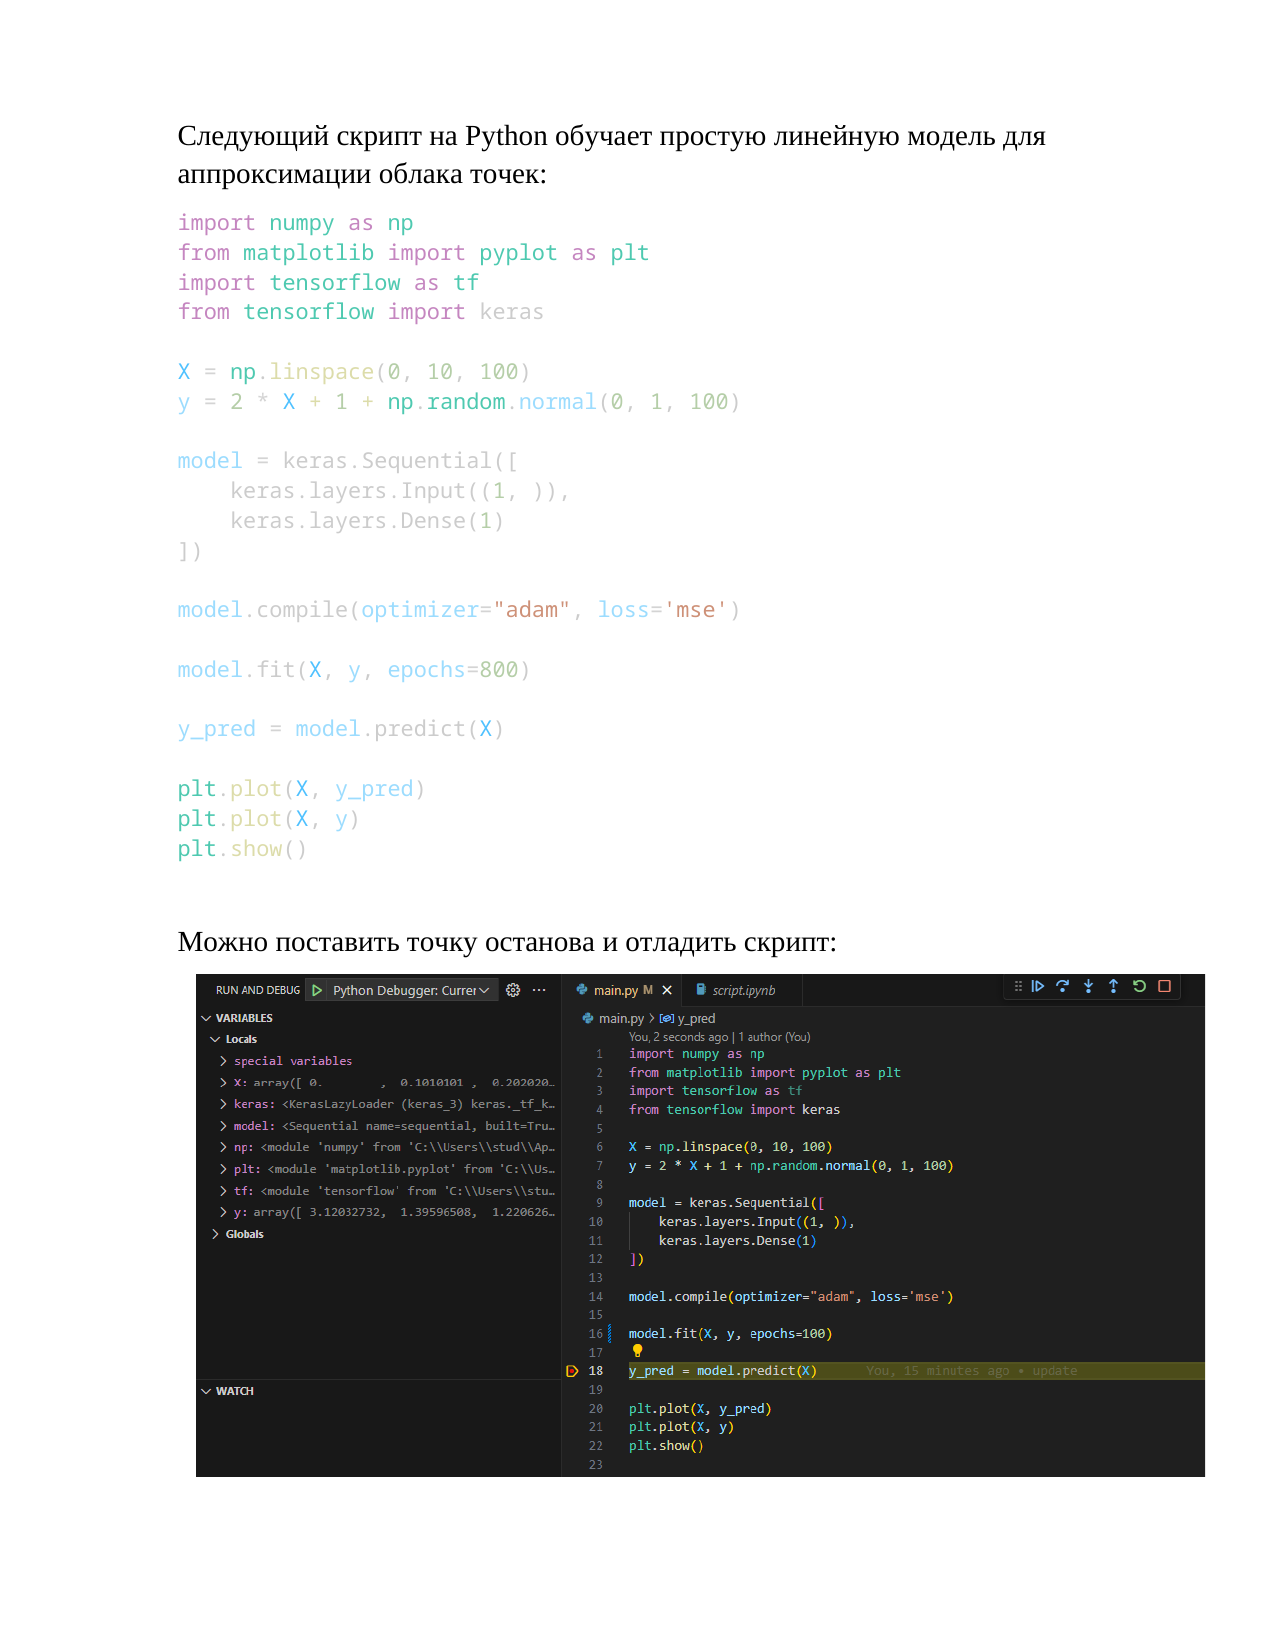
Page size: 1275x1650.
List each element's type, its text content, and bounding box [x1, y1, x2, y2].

text import tensorflow as tf [177, 267, 1186, 296]
text model.fit(X, y, epochs=800) [177, 654, 1186, 684]
text ]) [177, 535, 1186, 564]
text y_pred = model.predict(X) [177, 713, 1186, 743]
text Следующий скрипт на Python обучает простую линейную модель для аппроксимации облака точек: [177, 118, 1186, 190]
text import numpy as np [177, 207, 1186, 237]
text plt.show() [177, 833, 1186, 862]
text from tensorflow import keras [177, 296, 1186, 326]
text y = 2 * X + 1 + np.random.normal(0, 1, 100) [177, 386, 1186, 416]
text keras.layers.Dense(1) [177, 505, 1186, 535]
text plt.plot(X, y) [177, 803, 1186, 833]
picture [196, 974, 1206, 1477]
text X = np.linspace(0, 10, 100) [177, 356, 1186, 386]
text Можно поставить точку останова и отладить скрипт: [177, 924, 1186, 958]
text plt.plot(X, y_pred) [177, 773, 1186, 803]
text model = keras.Sequential([ [177, 445, 1186, 475]
text model.compile(optimizer="adam", loss='mse') [177, 594, 1186, 624]
text keras.layers.Input((1, )), [177, 475, 1186, 505]
text from matplotlib import pyplot as plt [177, 237, 1186, 267]
